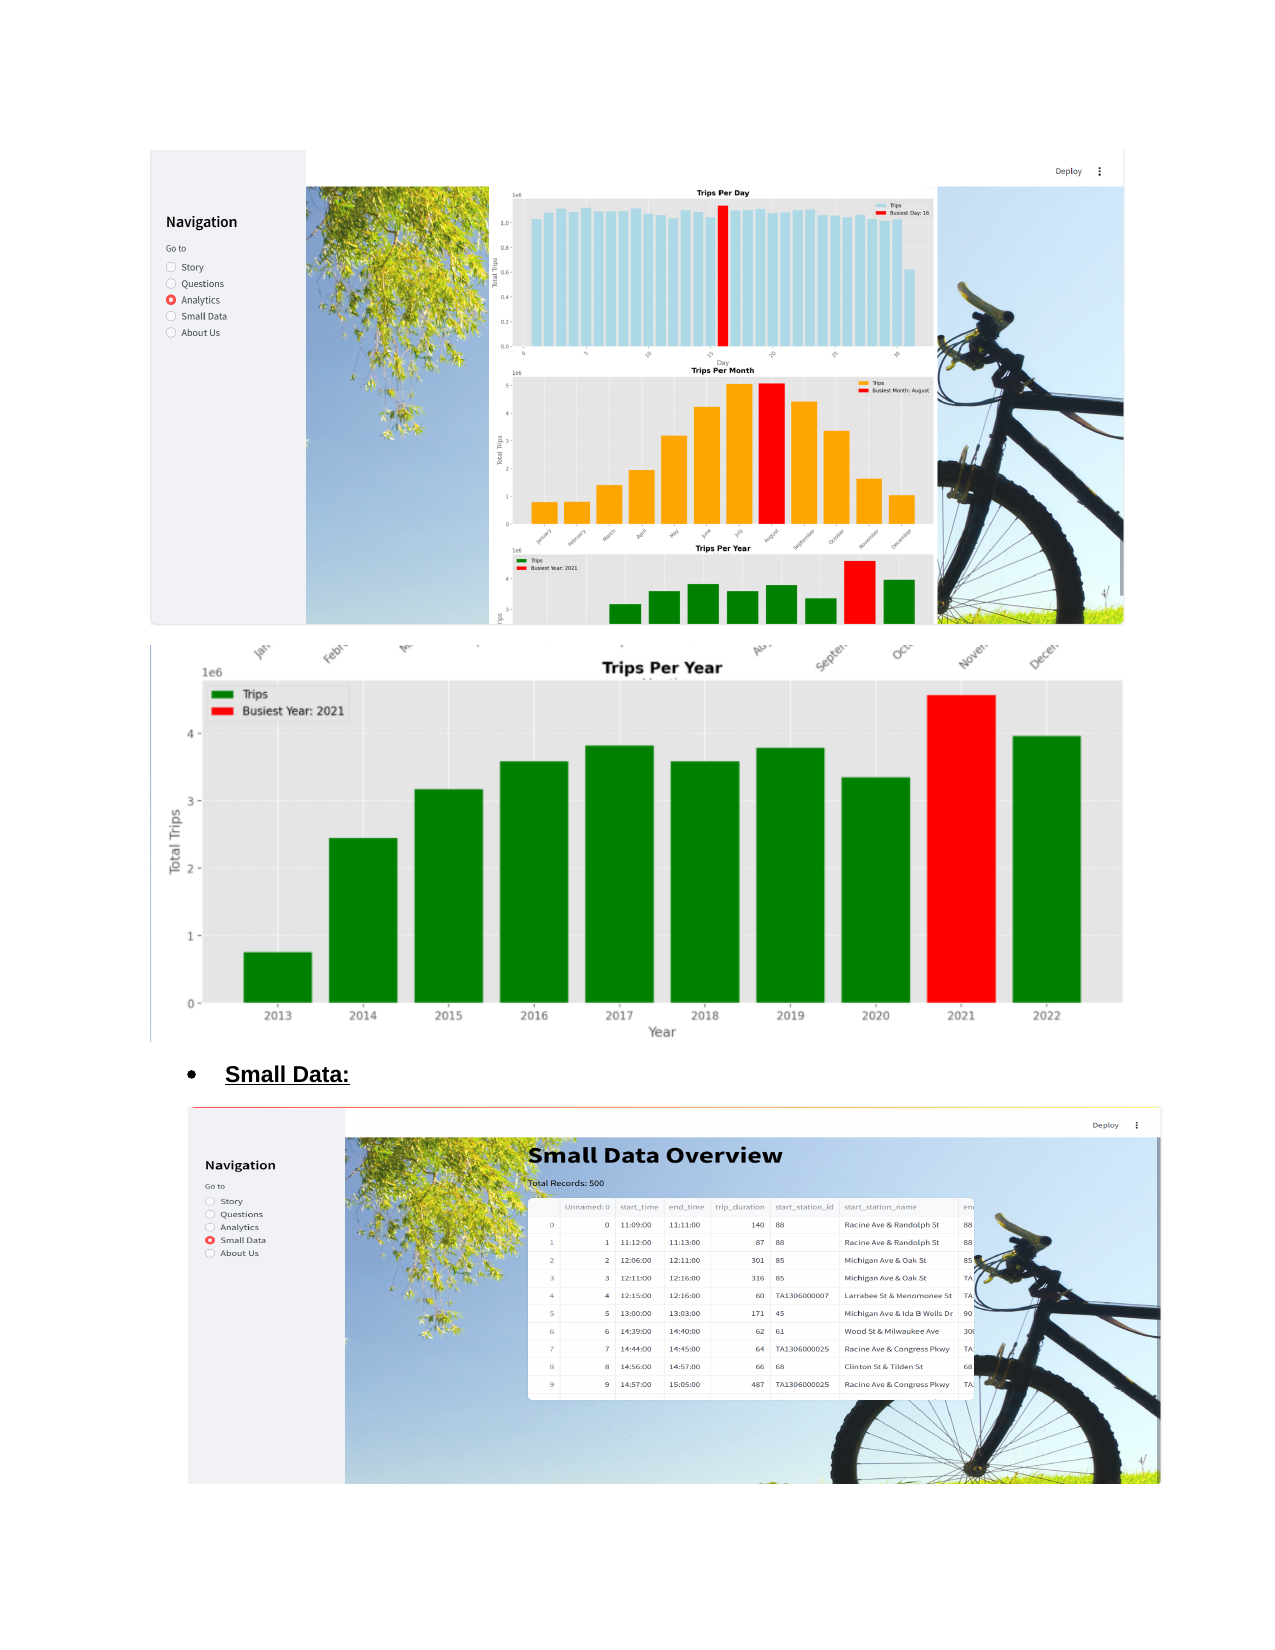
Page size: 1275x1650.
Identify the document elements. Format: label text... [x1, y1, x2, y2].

picture [150, 150, 1125, 626]
list Small Data: [187, 1061, 1125, 1087]
picture [187, 1106, 1163, 1484]
picture [150, 645, 1125, 1042]
